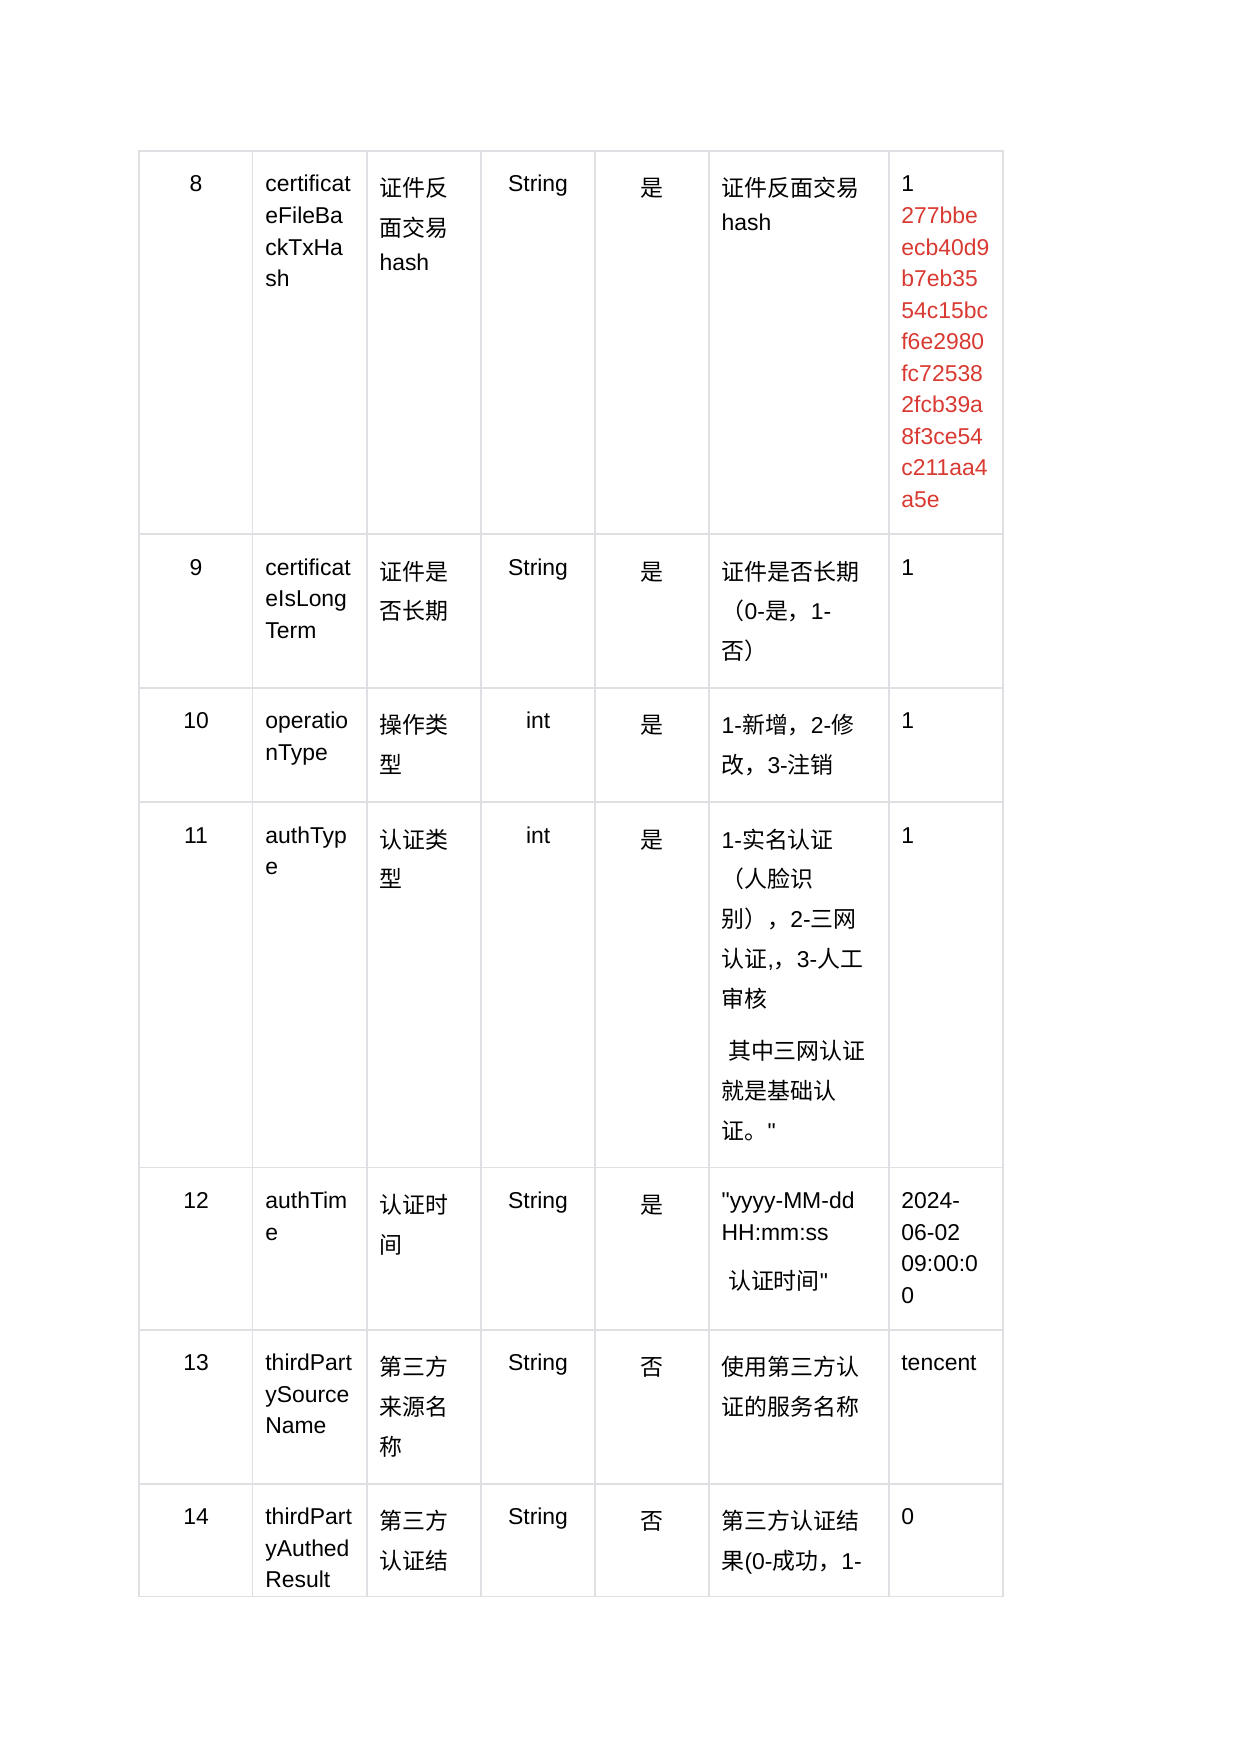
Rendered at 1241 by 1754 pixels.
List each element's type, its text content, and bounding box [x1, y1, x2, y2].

table_cell String [482, 535, 594, 687]
table_cell 1-实名认证（人脸识别），2-三网认证,，3-人工审核 其中三网认证就是基础认证。" [710, 803, 888, 1167]
table_cell 1 [890, 689, 1002, 801]
table_cell 证件是否长期 [368, 535, 480, 687]
table_cell 1277bbeecb40d9b7eb3554c15bcf6e2980fc725382fcb39a8f3ce54c211aa4a5e [890, 152, 1002, 533]
table_cell 是 [596, 152, 708, 533]
table_cell thirdPartySourceName [253, 1331, 366, 1483]
table_cell 是 [596, 1168, 708, 1329]
table_cell authType [253, 803, 366, 1167]
table_cell 12 [140, 1168, 252, 1329]
table_cell String [482, 152, 594, 533]
table_cell 否 [596, 1485, 708, 1596]
table_cell certificateFileBackTxHash [253, 152, 366, 533]
table_cell authTime [253, 1168, 366, 1329]
table_cell 是 [596, 535, 708, 687]
table_cell 14 [140, 1485, 252, 1596]
table_cell 13 [140, 1331, 252, 1483]
table_cell String [482, 1168, 594, 1329]
table_cell 证件是否长期（0-是，1-否） [710, 535, 888, 687]
table_cell 9 [140, 535, 252, 687]
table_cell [253, 1485, 366, 1596]
table_cell 2024-06-02 09:00:00 [890, 1168, 1002, 1329]
table_cell 证件反面交易hash [368, 152, 480, 533]
table_cell 0 [890, 1485, 1002, 1596]
table_cell 1-新增，2-修改，3-注销 [710, 689, 888, 801]
table_cell 操作类型 [368, 689, 480, 801]
table_cell certificateIsLongTerm [253, 535, 366, 687]
table_cell 11 [140, 803, 252, 1167]
table_cell "yyyy-MM-dd HH:mm:ss 认证时间" [710, 1168, 888, 1329]
table_cell 第三方认证结果 [368, 1485, 480, 1596]
table_cell String [482, 1331, 594, 1483]
table_cell String [482, 1485, 594, 1596]
table_cell 1 [890, 535, 1002, 687]
table_cell 1 [890, 803, 1002, 1167]
table_cell 第三方认证结果(0-成功，1-失败) [710, 1485, 888, 1596]
table_cell 第三方来源名称 [368, 1331, 480, 1483]
table_cell 10 [140, 689, 252, 801]
table_cell 认证类型 [368, 803, 480, 1167]
table_cell operationType [253, 689, 366, 801]
table_cell 证件反面交易hash [710, 152, 888, 533]
table_cell 是 [596, 803, 708, 1167]
table_cell 是 [596, 689, 708, 801]
table_cell 否 [596, 1331, 708, 1483]
table_cell tencent [890, 1331, 1002, 1483]
table_cell 认证时间 [368, 1168, 480, 1329]
table_cell 使用第三方认证的服务名称 [710, 1331, 888, 1483]
table_cell int [482, 803, 594, 1167]
table_cell int [482, 689, 594, 801]
table_cell 8 [140, 152, 252, 533]
